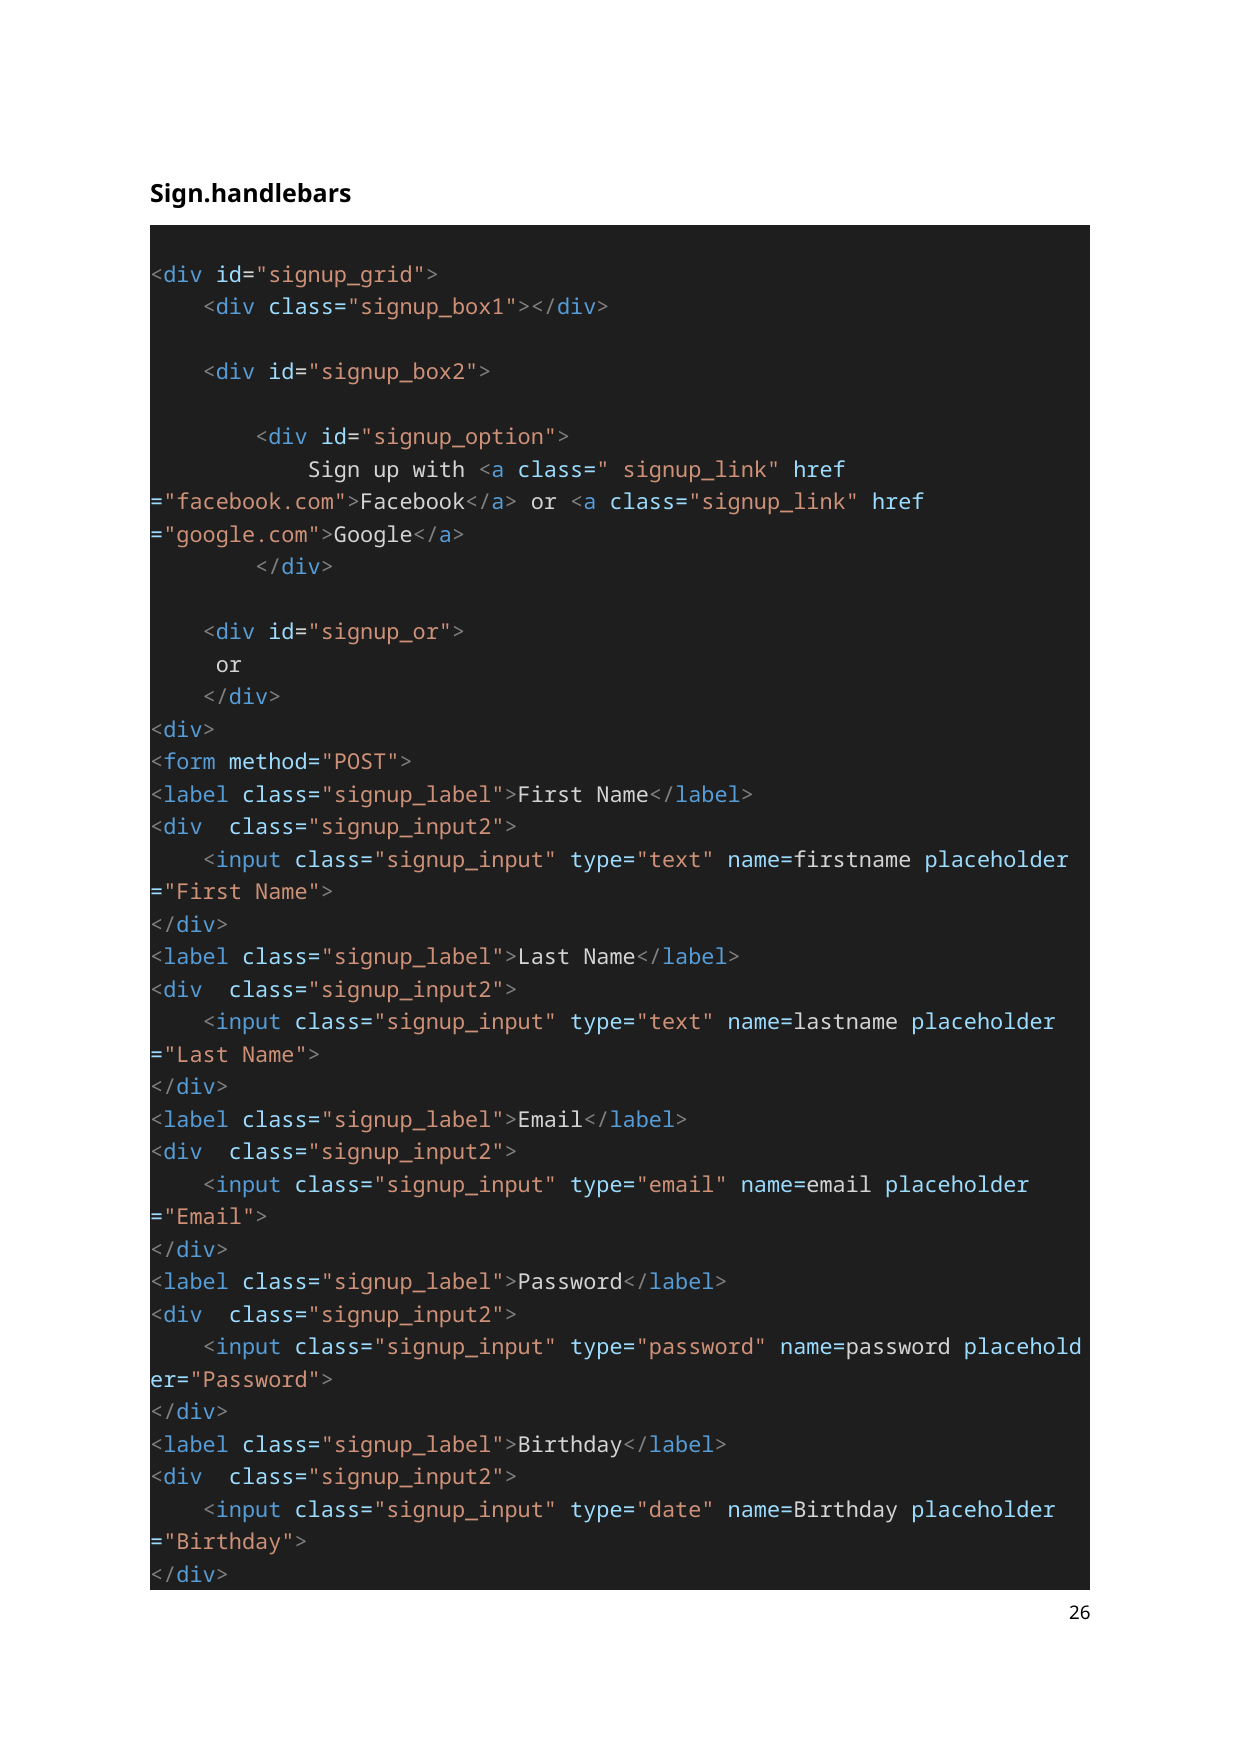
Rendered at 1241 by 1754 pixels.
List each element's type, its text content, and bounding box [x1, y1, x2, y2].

text </div> [150, 1232, 1090, 1265]
text <input class="signup_input" type="text" name=lastname placeholder="Last Name"> [150, 1005, 1090, 1070]
text <input class="signup_input" type="date" name=Birthday placeholder="Birthday"> [150, 1492, 1090, 1557]
text <label class="signup_label">First Name</label> [150, 777, 1090, 810]
text <input class="signup_input" type="email" name=email placeholder="Email"> [150, 1167, 1090, 1232]
text <div id="signup_option"> [150, 420, 1090, 452]
text <div class="signup_input2"> [150, 972, 1090, 1005]
text <label class="signup_label">Birthday</label> [150, 1427, 1090, 1460]
text <label class="signup_label">Last Name</label> [150, 940, 1090, 972]
text <div class="signup_input2"> [150, 1460, 1090, 1492]
text </div> [150, 680, 1090, 712]
text <div id="signup_grid"> [150, 257, 1090, 290]
text <input class="signup_input" type="text" name=firstname placeholder="First Name"> [150, 842, 1090, 907]
text or [150, 647, 1090, 680]
text </div> [150, 550, 1090, 582]
text <form method="POST"> [150, 745, 1090, 777]
text </div> [150, 1557, 1090, 1590]
text <label class="signup_label">Password</label> [150, 1265, 1090, 1297]
text </div> [150, 1395, 1090, 1427]
text <div id="signup_box2"> [150, 355, 1090, 387]
text <label class="signup_label">Email</label> [150, 1102, 1090, 1135]
text <div class="signup_box1"></div> [150, 290, 1090, 322]
text Sign up with <a class=" signup_link" href="facebook.com">Facebook</a> or <a class="signup_link" href="google.com">Google</a> [150, 452, 1090, 550]
text <div> [150, 712, 1090, 745]
text </div> [150, 1070, 1090, 1102]
text <div class="signup_input2"> [150, 810, 1090, 842]
text </div> [150, 907, 1090, 940]
text <div class="signup_input2"> [150, 1297, 1090, 1330]
text <div id="signup_or"> [150, 615, 1090, 647]
text <input class="signup_input" type="password" name=password placeholder="Password"> [150, 1330, 1090, 1395]
text <div class="signup_input2"> [150, 1135, 1090, 1167]
text Sign.handlebars [150, 160, 1090, 225]
